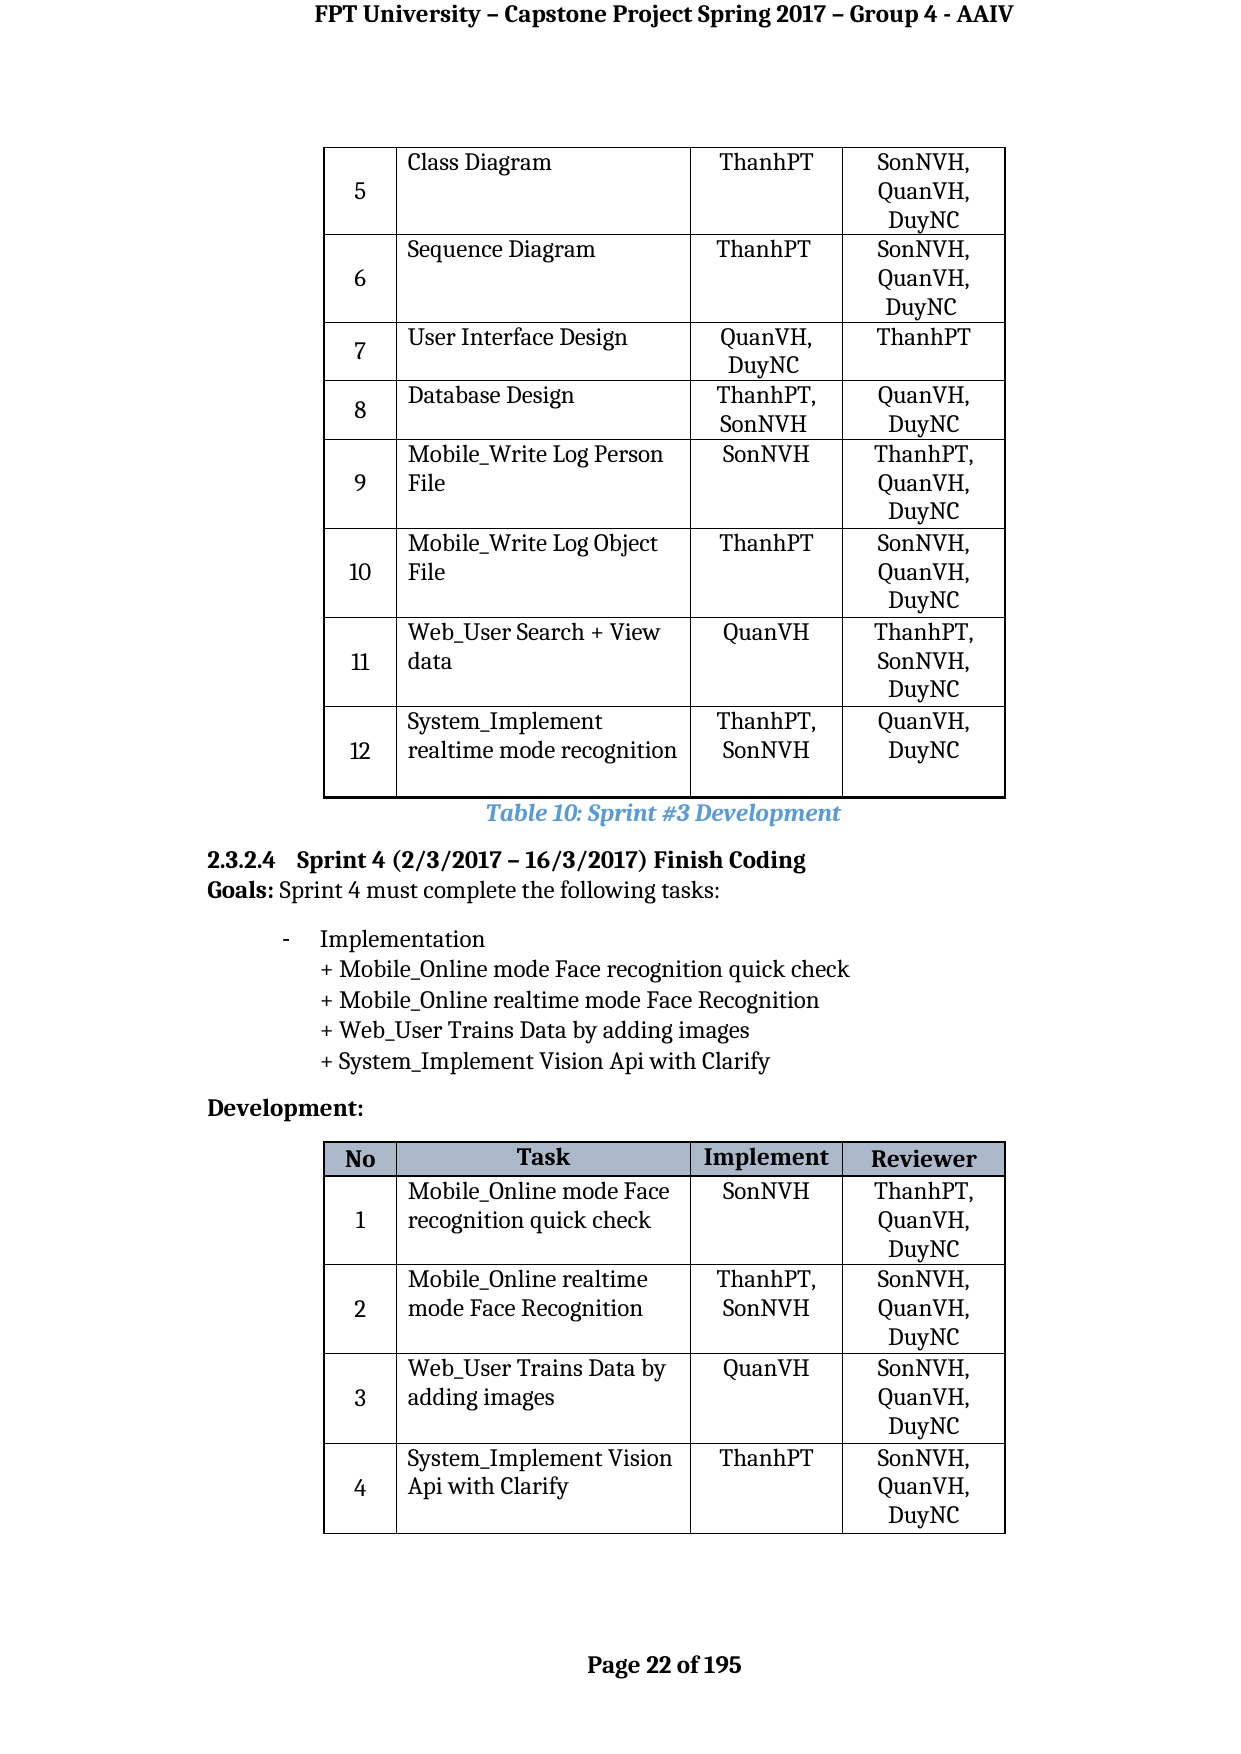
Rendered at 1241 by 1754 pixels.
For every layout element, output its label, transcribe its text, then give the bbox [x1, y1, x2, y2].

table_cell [843, 148, 1004, 234]
table_cell 5 [325, 148, 396, 234]
table_cell SonNVH, QuanVH, DuyNC [843, 529, 1004, 617]
table_cell ThanhPT, SonNVH [691, 707, 842, 796]
list Implementation [282, 923, 1122, 954]
table_cell ThanhPT [691, 148, 842, 234]
table_header Reviewer [843, 1143, 1004, 1175]
table_cell Web_User Trains Data by adding images [397, 1354, 690, 1442]
table_cell ThanhPT, QuanVH, DuyNC [843, 1177, 1004, 1264]
table_cell QuanVH, DuyNC [843, 707, 1004, 796]
table_cell 6 [325, 235, 396, 322]
subtitle Sprint 4 (2/3/2017 – 16/3/2017) Finish Coding [207, 846, 1122, 874]
table_cell 11 [325, 618, 396, 706]
table_cell SonNVH, QuanVH, DuyNC [843, 1265, 1004, 1353]
table_cell 12 [325, 707, 396, 796]
table_cell SonNVH, QuanVH, DuyNC [843, 1354, 1004, 1442]
table_cell SonNVH [691, 440, 842, 528]
text Development: [207, 1094, 1122, 1122]
table_cell Sequence Diagram [397, 235, 690, 322]
table_cell Mobile_Write Log Person File [397, 440, 690, 528]
table_cell QuanVH [691, 618, 842, 706]
table_cell QuanVH, DuyNC [843, 381, 1004, 439]
table_header Implement [691, 1143, 842, 1175]
table_cell Web_User Search + View data [397, 618, 690, 706]
table_cell 1 [325, 1177, 396, 1264]
table_cell 9 [325, 440, 396, 528]
list + Mobile_Online mode Face recognition quick check [319, 955, 1122, 984]
table_cell Mobile_Online mode Face recognition quick check [397, 1177, 690, 1264]
table_header Task [397, 1143, 690, 1175]
table_cell Mobile_Online realtime mode Face Recognition [397, 1265, 690, 1353]
table_cell ThanhPT, SonNVH [691, 381, 842, 439]
table_cell User Interface Design [397, 323, 690, 380]
table_cell System_Implement realtime mode recognition [397, 707, 690, 796]
table_cell QuanVH, DuyNC [691, 323, 842, 380]
table_cell 2 [325, 1265, 396, 1353]
table_header No [325, 1143, 396, 1175]
table_cell 7 [325, 323, 396, 380]
list + System_Implement Vision Api with Clarify [319, 1047, 1122, 1075]
text Table 10: Sprint #3 Development [207, 798, 1122, 827]
table_cell ThanhPT [843, 323, 1004, 380]
text Goals: Sprint 4 must complete the following tasks: [207, 876, 1122, 905]
table_cell SonNVH [691, 1177, 842, 1264]
table_cell System_Implement Vision Api with Clarify [397, 1444, 690, 1533]
table_cell SonNVH, QuanVH, DuyNC [843, 235, 1004, 322]
table_cell ThanhPT [691, 235, 842, 322]
table_cell ThanhPT, SonNVH, DuyNC [843, 618, 1004, 706]
list + Mobile_Online realtime mode Face Recognition [319, 986, 1122, 1014]
table_cell Database Design [397, 381, 690, 439]
table_cell ThanhPT, SonNVH [691, 1265, 842, 1353]
table_cell 10 [325, 529, 396, 617]
table_cell 8 [325, 381, 396, 439]
list + Web_User Trains Data by adding images [319, 1016, 1122, 1045]
table_cell ThanhPT, QuanVH, DuyNC [843, 440, 1004, 528]
table_cell 4 [325, 1444, 396, 1533]
table_cell Mobile_Write Log Object File [397, 529, 690, 617]
table_cell 3 [325, 1354, 396, 1442]
table_cell ThanhPT [691, 1444, 842, 1533]
table_cell Class Diagram [397, 148, 690, 234]
table_cell SonNVH, QuanVH, DuyNC [843, 1444, 1004, 1533]
table_cell QuanVH [691, 1354, 842, 1442]
table_cell ThanhPT [691, 529, 842, 617]
